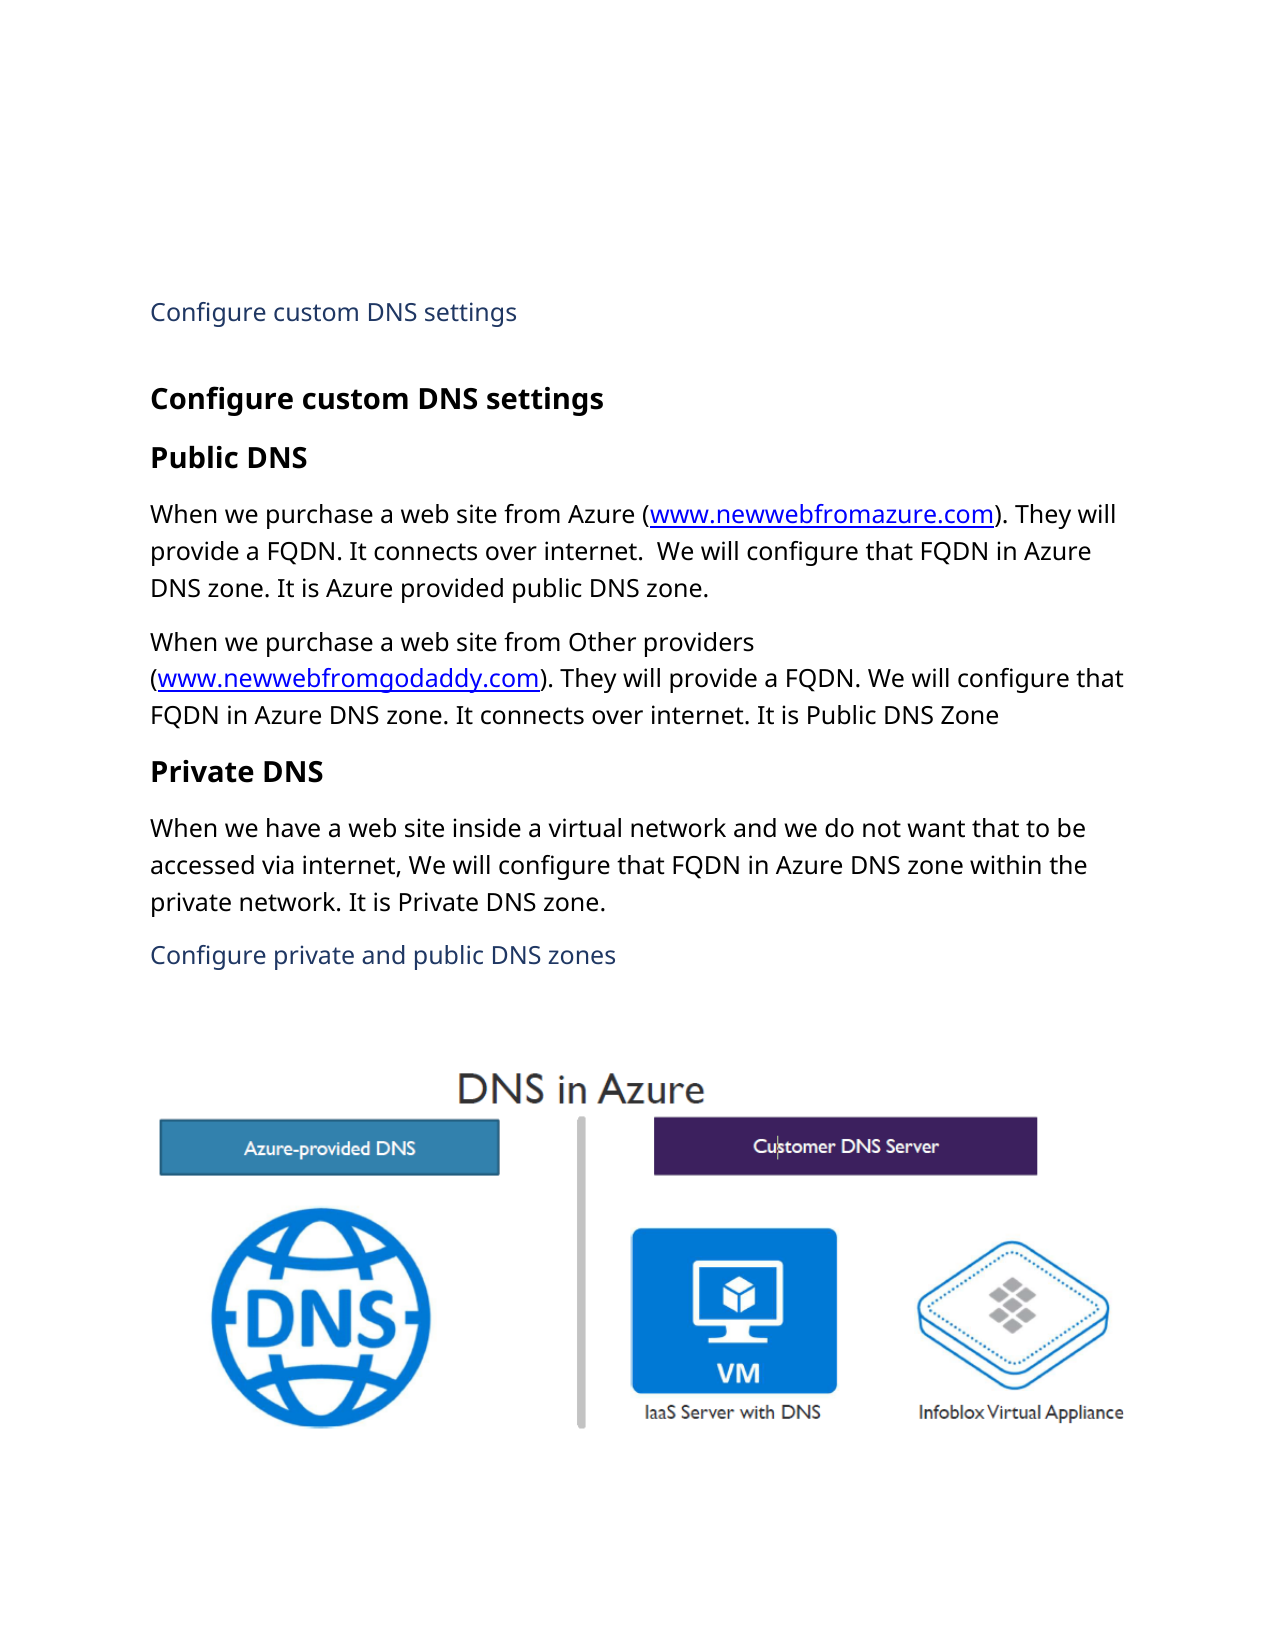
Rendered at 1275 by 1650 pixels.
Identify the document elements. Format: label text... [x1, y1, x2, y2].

picture [150, 1068, 1124, 1435]
text Private DNS [150, 751, 1125, 791]
text Configure custom DNS settings [150, 378, 1125, 418]
subtitle Configure custom DNS settings [150, 294, 1125, 329]
text When we purchase a web site from Other providers (www.newwebfromgodaddy.com). They will provide a FQDN. We will configure that FQDN in Azure DNS zone. It connects over internet. It is Public DNS Zone [150, 624, 1125, 732]
text When we purchase a web site from Azure (www.newwebfromazure.com). They will provide a FQDN. It connects over internet. We will configure that FQDN in Azure DNS zone. It is Azure provided public DNS zone. [150, 497, 1125, 605]
text When we have a web site inside a virtual network and we do not want that to be accessed via internet, We will configure that FQDN in Azure DNS zone within the private network. It is Private DNS zone. [150, 811, 1125, 918]
subtitle Configure private and public DNS zones [150, 938, 1125, 972]
text Public DNS [150, 438, 1125, 477]
